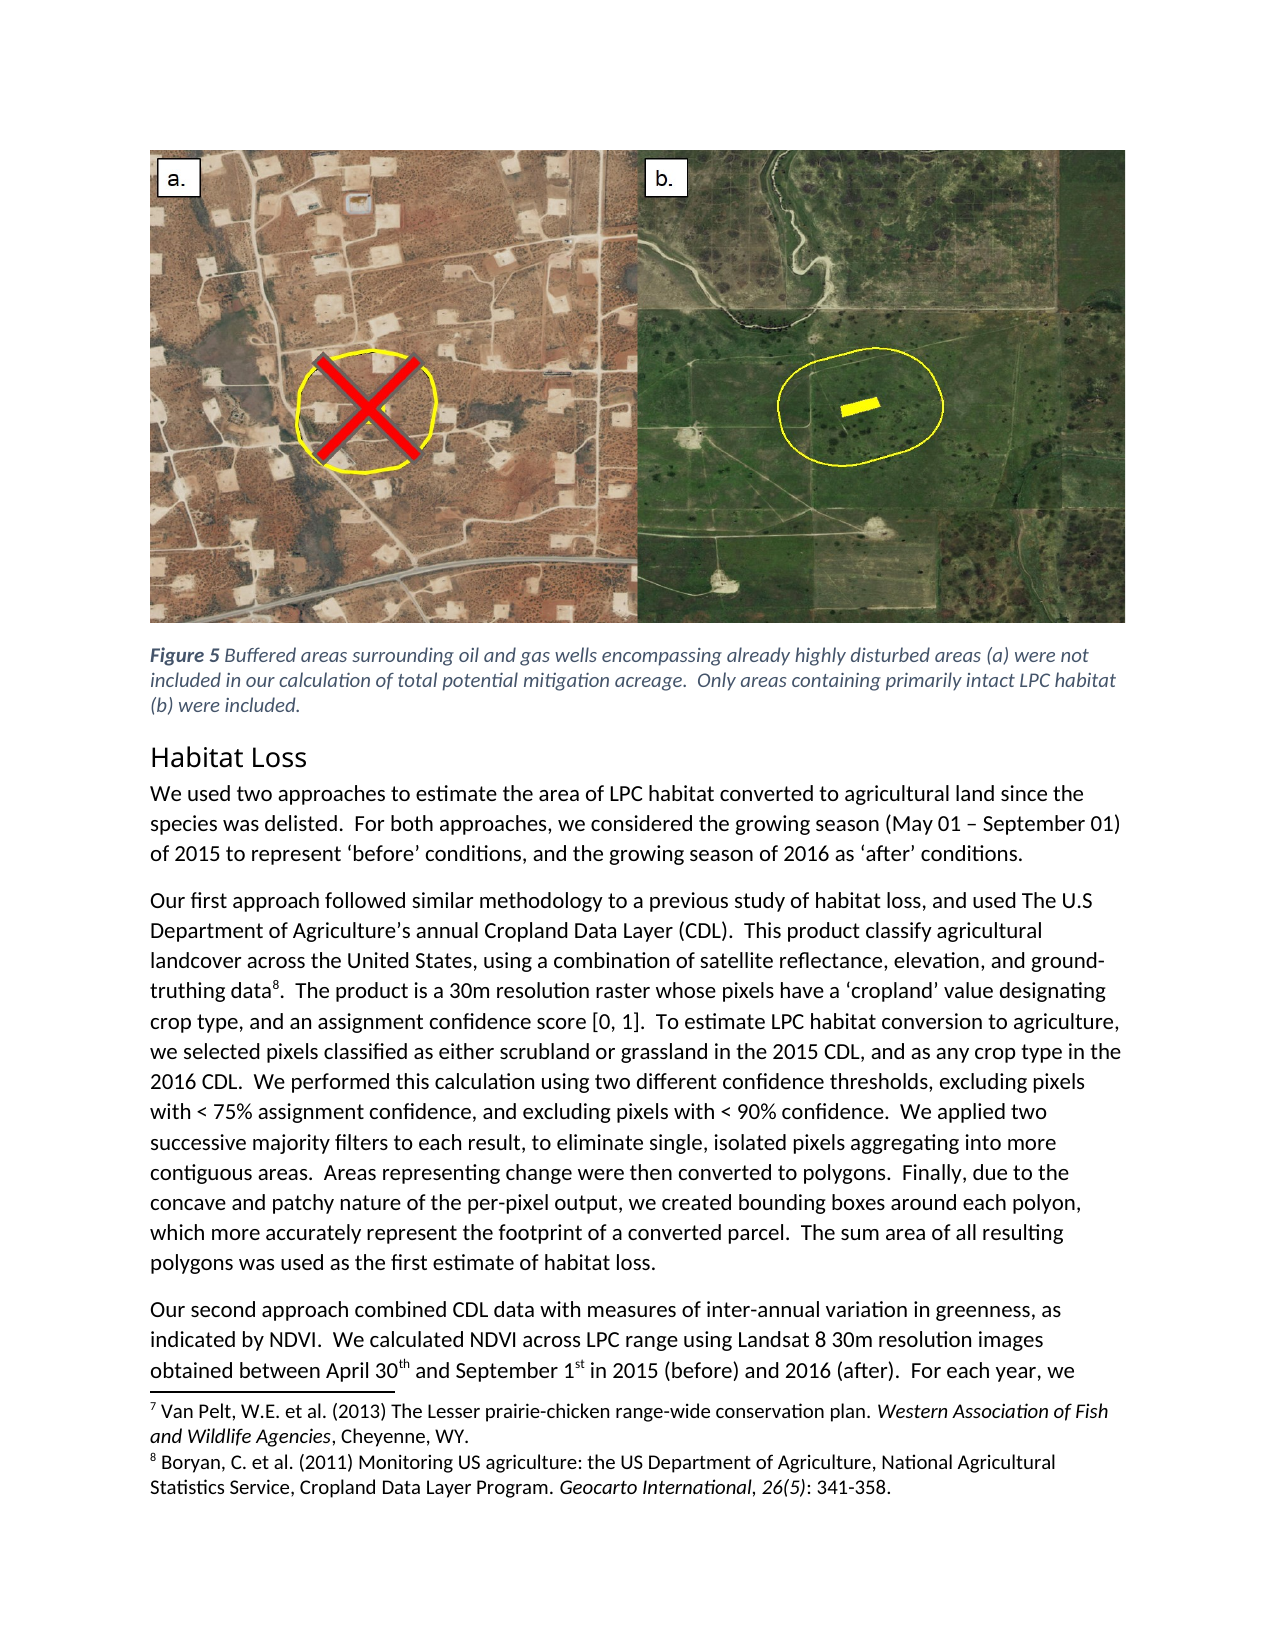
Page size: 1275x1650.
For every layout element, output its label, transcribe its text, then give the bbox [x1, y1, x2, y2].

text We used two approaches to estimate the area of LPC habitat converted to agricultural land since the species was delisted. For both approaches, we considered the growing season (May 01 – September 01) of 2015 to represent ‘before’ conditions, and the growing season of 2016 as ‘after’ conditions. [150, 779, 1125, 867]
text Our first approach followed similar methodology to a previous study of habitat loss, and used The U.S Department of Agriculture’s annual Cropland Data Layer (CDL). This product classify agricultural landcover across the United States, using a combination of satellite reflectance, elevation, and ground-truthing data. The product is a 30m resolution raster whose pixels have a ‘cropland’ value designating crop type, and an assignment confidence score [0, 1]. To estimate LPC habitat conversion to agriculture, we selected pixels classified as either scrubland or grassland in the 2015 CDL, and as any crop type in the 2016 CDL. We performed this calculation using two different confidence thresholds, excluding pixels with < 75% assignment confidence, and excluding pixels with < 90% confidence. We applied two successive majority filters to each result, to eliminate single, isolated pixels aggregating into more contiguous areas. Areas representing change were then converted to polygons. Finally, due to the concave and patchy nature of the per-pixel output, we created bounding boxes around each polyon, which more accurately represent the footprint of a converted parcel. The sum area of all resulting polygons was used as the first estimate of habitat loss. [150, 886, 1125, 1277]
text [150, 1295, 1125, 1384]
subtitle Habitat Loss [150, 739, 1125, 776]
picture [150, 150, 1125, 623]
